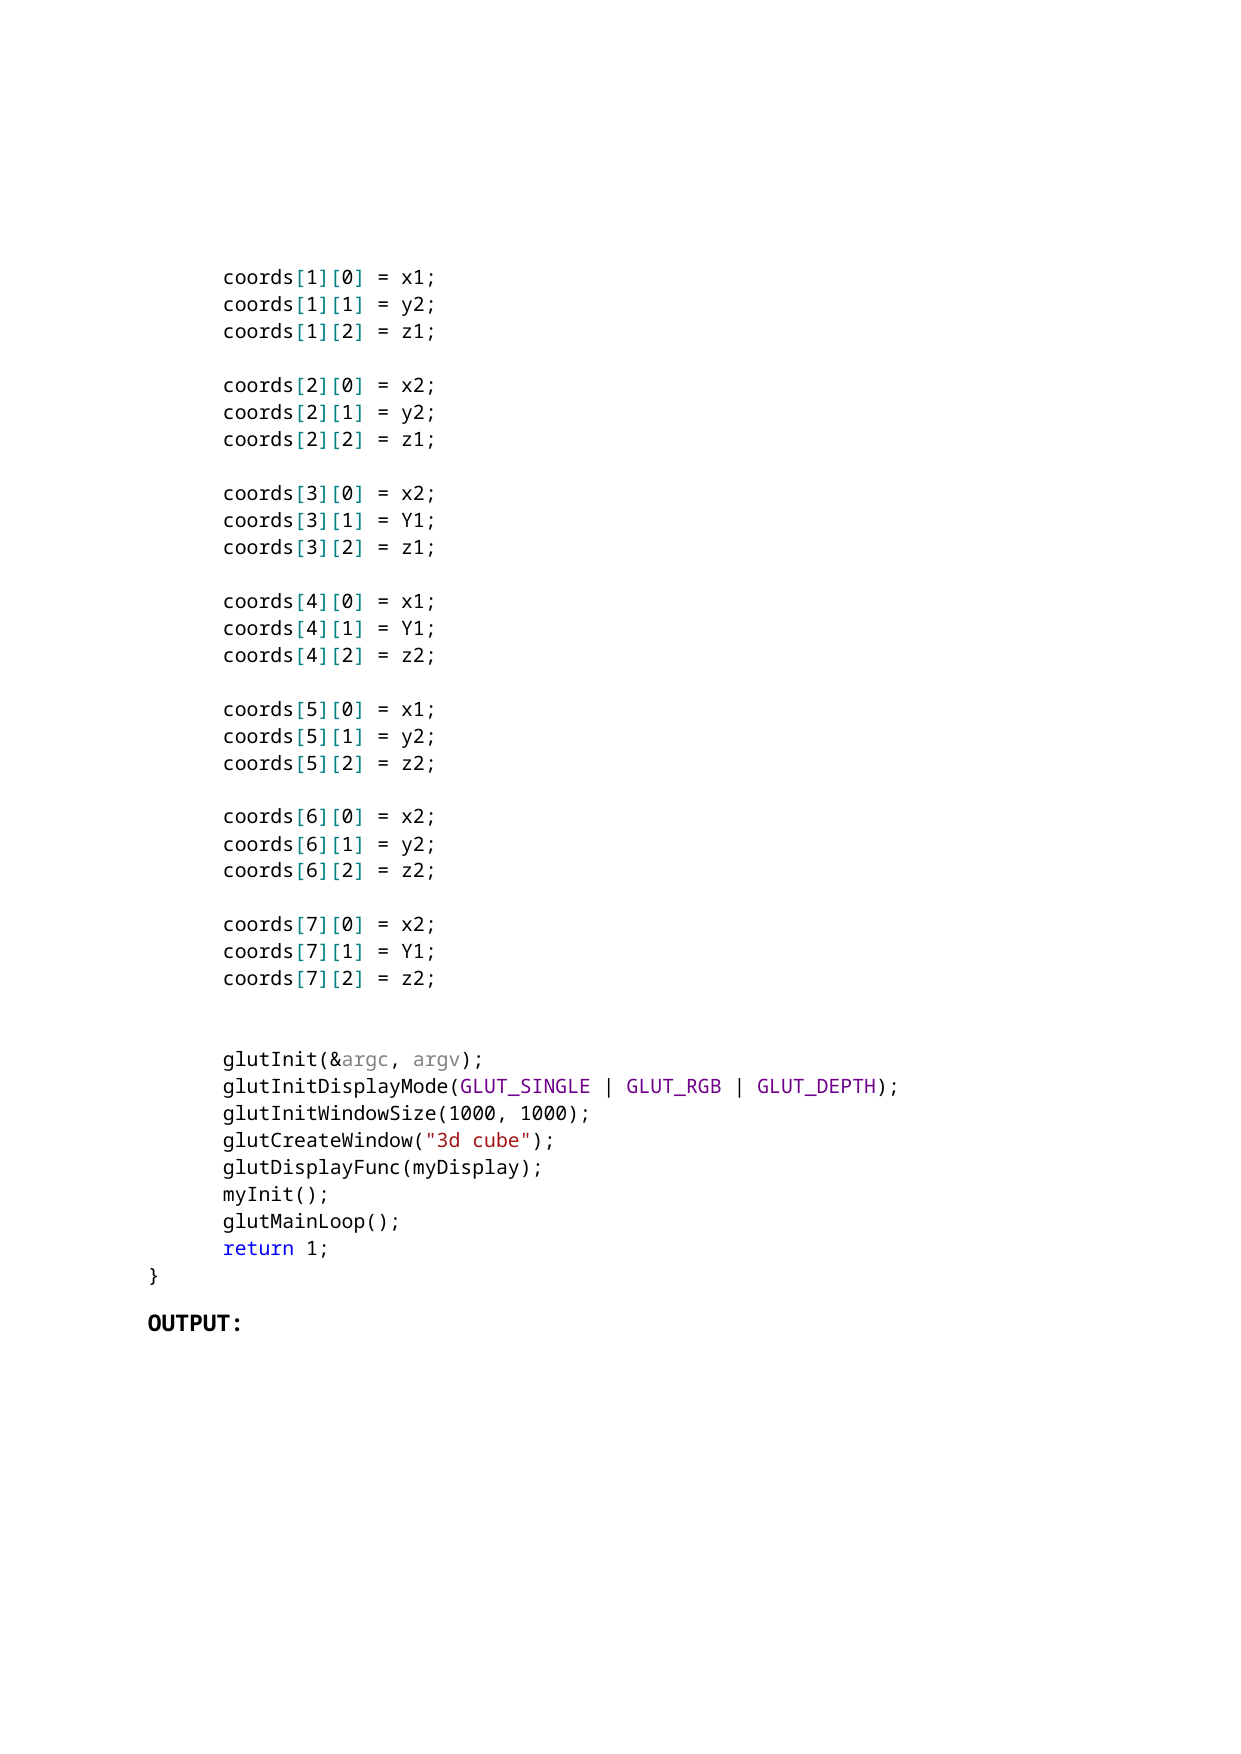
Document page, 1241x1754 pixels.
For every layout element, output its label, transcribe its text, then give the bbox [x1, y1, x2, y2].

text } [148, 1261, 1063, 1288]
text return 1; [148, 1234, 1063, 1261]
text coords[5][2] = z2; [148, 749, 1063, 776]
text coords[3][2] = z1; [148, 533, 1063, 560]
text glutInit(&argc, argv); [148, 1046, 1063, 1073]
text coords[4][2] = z2; [148, 641, 1063, 668]
text coords[1][2] = z1; [148, 317, 1063, 344]
text coords[5][1] = y2; [148, 722, 1063, 749]
text coords[3][0] = x2; [148, 479, 1063, 506]
text coords[1][0] = x1; [148, 263, 1063, 290]
text coords[6][1] = y2; [148, 830, 1063, 857]
text coords[4][1] = Y1; [148, 614, 1063, 641]
text coords[3][1] = Y1; [148, 506, 1063, 533]
text myInit(); [148, 1181, 1063, 1207]
text coords[2][1] = y2; [148, 398, 1063, 425]
text coords[6][0] = x2; [148, 803, 1063, 830]
text glutInitWindowSize(1000, 1000); [148, 1099, 1063, 1127]
text coords[2][2] = z1; [148, 425, 1063, 452]
text glutCreateWindow("3d cube"); [148, 1127, 1063, 1153]
text coords[7][1] = Y1; [148, 938, 1063, 965]
text coords[4][0] = x1; [148, 587, 1063, 614]
text glutMainLoop(); [148, 1207, 1063, 1234]
text glutDisplayFunc(myDisplay); [148, 1153, 1063, 1181]
text glutInitDisplayMode(GLUT_SINGLE | GLUT_RGB | GLUT_DEPTH); [148, 1073, 1063, 1099]
text coords[1][1] = y2; [148, 290, 1063, 317]
text coords[5][0] = x1; [148, 695, 1063, 722]
text coords[7][0] = x2; [148, 911, 1063, 938]
text coords[7][2] = z2; [148, 965, 1063, 992]
text OUTPUT: [148, 1307, 1063, 1338]
text coords[2][0] = x2; [148, 371, 1063, 398]
text coords[6][2] = z2; [148, 857, 1063, 884]
